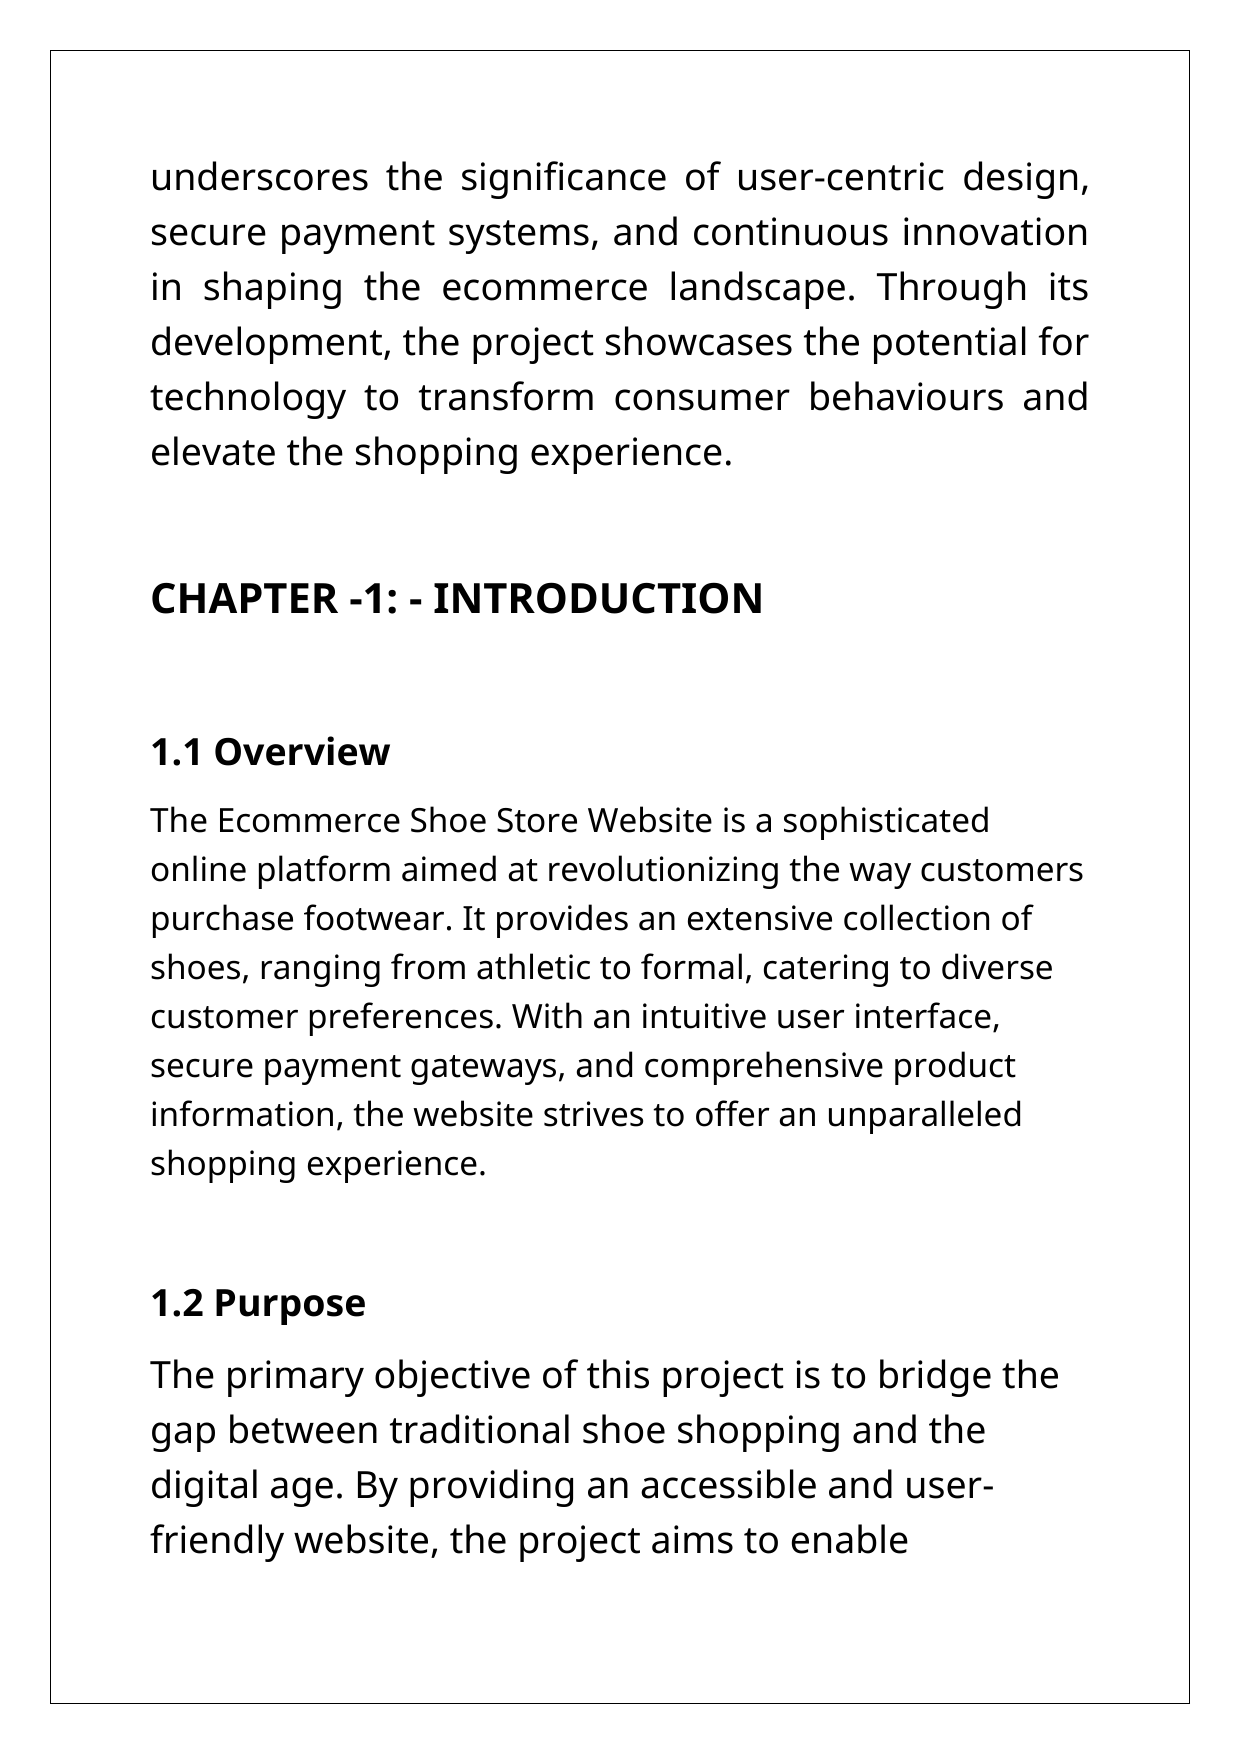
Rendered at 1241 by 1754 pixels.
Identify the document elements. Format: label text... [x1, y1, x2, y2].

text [150, 150, 1090, 477]
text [150, 1348, 1090, 1565]
text 1.1 Overview [150, 725, 1090, 776]
text The Ecommerce Shoe Store Website is a sophisticated online platform aimed at revolutionizing the way customers purchase footwear. It provides an extensive collection of shoes, ranging from athletic to formal, catering to diverse customer preferences. With an intuitive user interface, secure payment gateways, and comprehensive product information, the website strives to offer an unparalleled shopping experience. [150, 797, 1090, 1185]
text CHAPTER -1: - INTRODUCTION [150, 569, 1090, 626]
text 1.2 Purpose [150, 1277, 1090, 1328]
